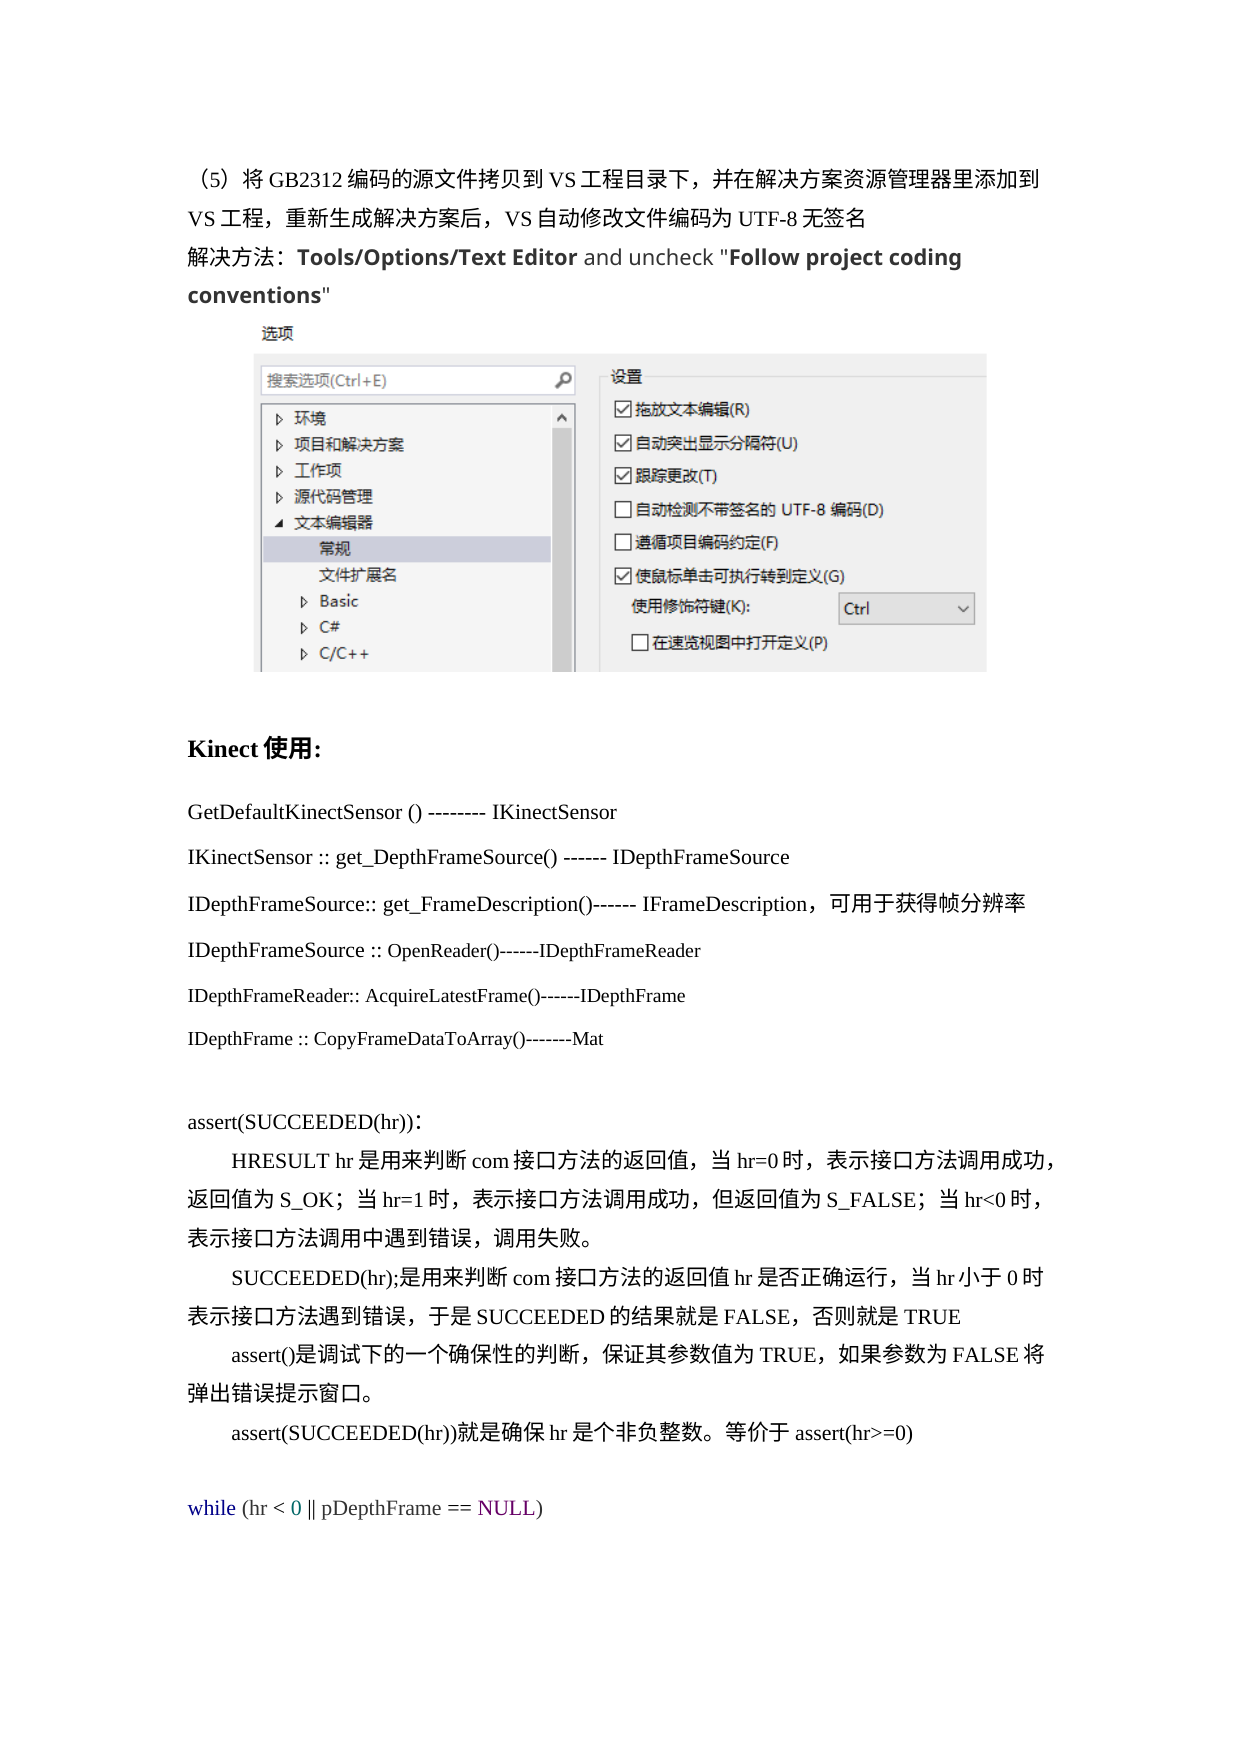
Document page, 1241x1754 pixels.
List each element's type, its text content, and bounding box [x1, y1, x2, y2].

text （5）将GB2312编码的源文件拷贝到VS工程目录下，并在解决方案资源管理器里添加到VS工程，重新生成解决方案后，VS自动修改文件编码为UTF-8无签名 [187, 162, 1053, 233]
text 解决方法：Tools/Options/Text Editor and uncheck "Follow project coding conventions" [187, 240, 1053, 311]
text IDepthFrameReader:: AcquireLatestFrame()------IDepthFrame [187, 979, 1053, 1011]
text IDepthFrame :: CopyFrameDataToArray()-------Mat [187, 1023, 1053, 1055]
subtitle Kinect使用: [187, 714, 1053, 779]
text SUCCEEDED(hr);是用来判断com接口方法的返回值hr是否正确运行，当hr小于0时表示接口方法遇到错误，于是SUCCEEDED的结果就是FALSE，否则就是TRUE [187, 1259, 1053, 1331]
text assert()是调试下的一个确保性的判断，保证其参数值为TRUE，如果参数为FALSE将弹出错误提示窗口。 [187, 1337, 1053, 1408]
text assert(SUCCEEDED(hr))就是确保hr是个非负整数。等价于assert(hr>=0) [187, 1415, 1053, 1447]
text HRESULT hr是用来判断com接口方法的返回值，当hr=0时，表示接口方法调用成功，返回值为S_OK；当hr=1时，表示接口方法调用成功，但返回值为S_FALSE；当hr<0时，表示接口方法调用中遇到错误，调用失败。 [187, 1143, 1053, 1253]
text assert(SUCCEEDED(hr))： [187, 1104, 1053, 1136]
picture [253, 317, 987, 672]
text GetDefaultKinectSensor () -------- IKinectSensor [187, 795, 1053, 828]
text while (hr < 0 || pDepthFrame == NULL) [187, 1491, 1053, 1523]
text IDepthFrameSource :: OpenReader()------IDepthFrameReader [187, 934, 1053, 966]
text IDepthFrameSource:: get_FrameDescription()------ IFrameDescription，可用于获得帧分辨率 [187, 885, 1053, 918]
text IKinectSensor :: get_DepthFrameSource() ------ IDepthFrameSource [187, 840, 1053, 873]
